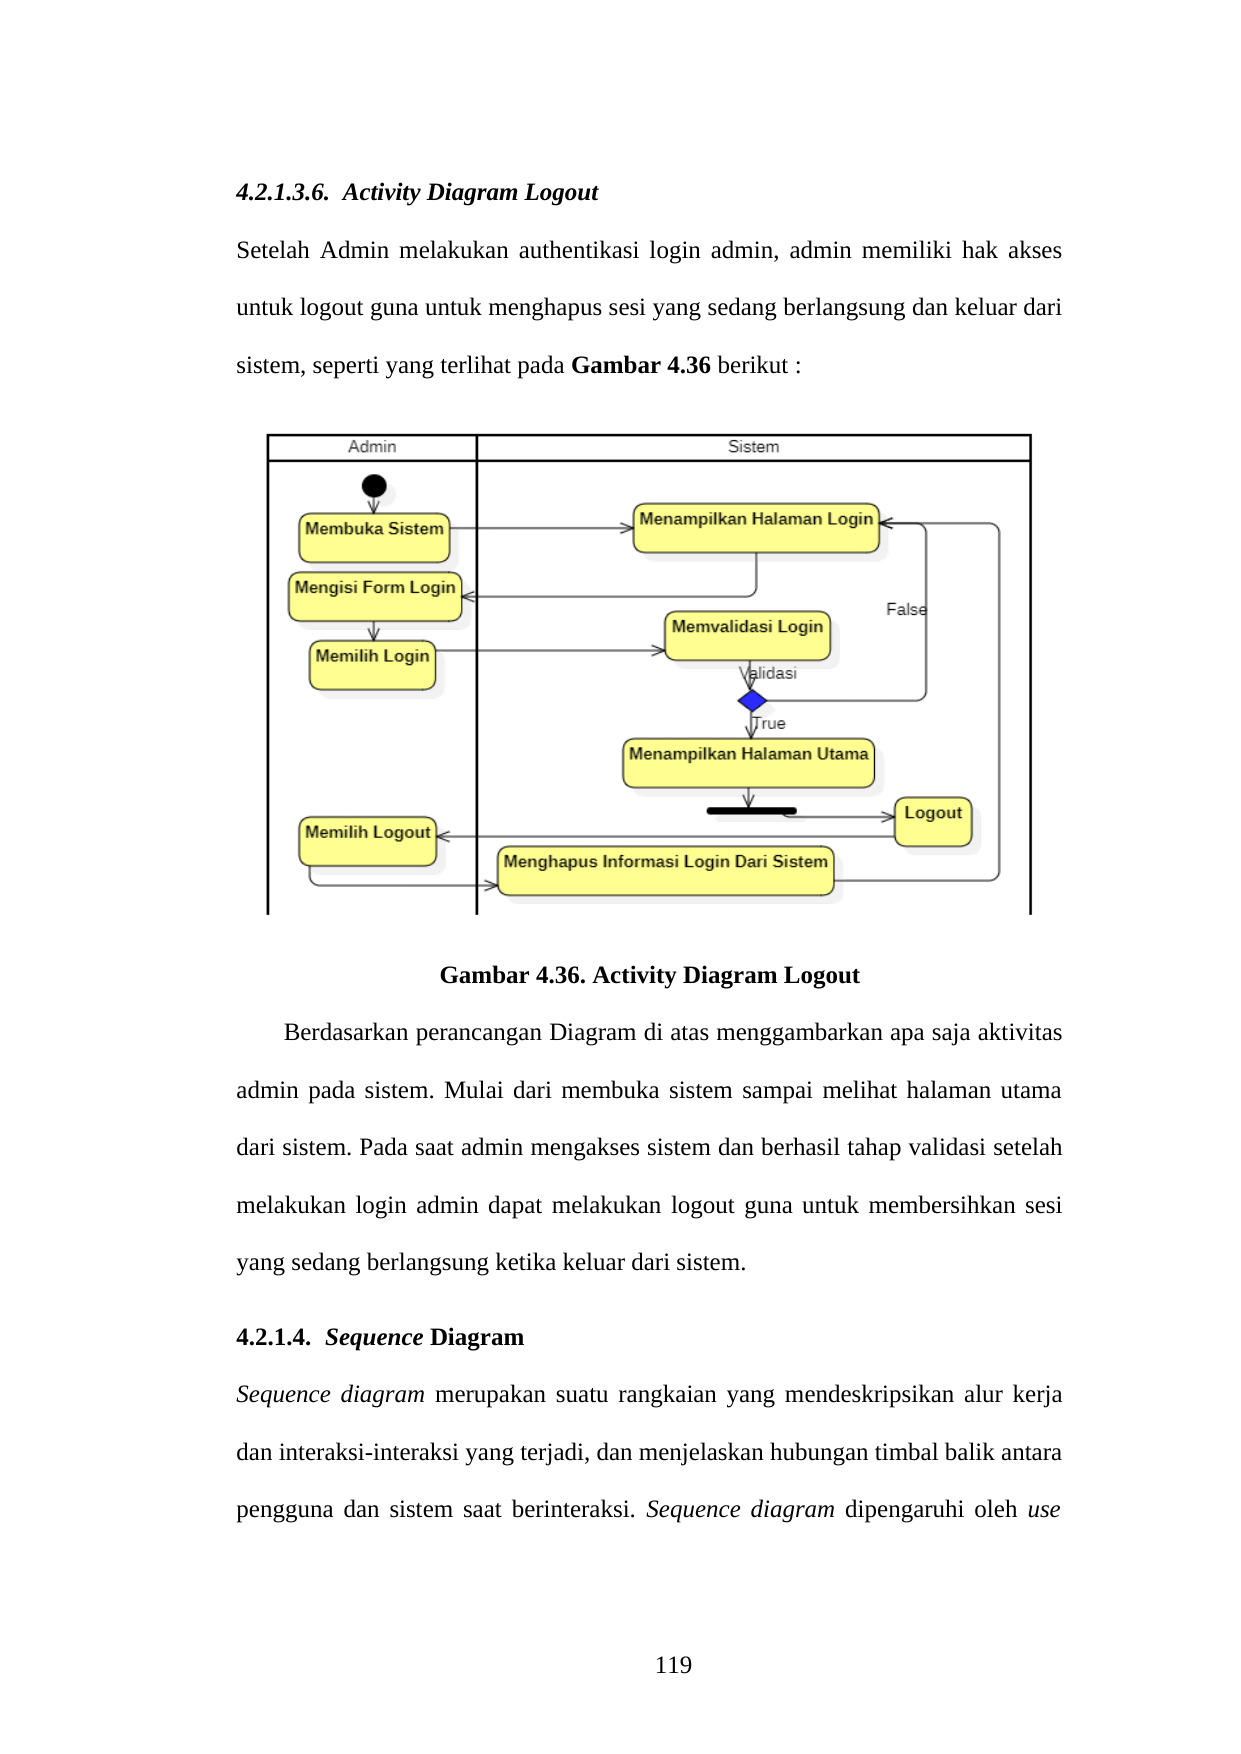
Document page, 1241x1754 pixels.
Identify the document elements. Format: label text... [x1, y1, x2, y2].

subtitle Sequence Diagram [236, 1322, 1063, 1350]
picture [255, 423, 1044, 915]
subtitle Activity Diagram Logout [236, 177, 1063, 206]
text Berdasarkan perancangan Diagram di atas menggambarkan apa saja aktivitas admin pada sistem. Mulai dari membuka sistem sampai melihat halaman utama dari sistem. Pada saat admin mengakses sistem dan berhasil tahap validasi setelah melakukan login admin dapat melakukan logout guna untuk membersihkan sesi yang sedang berlangsung ketika keluar dari sistem. [236, 1017, 1063, 1276]
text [236, 1379, 1063, 1523]
